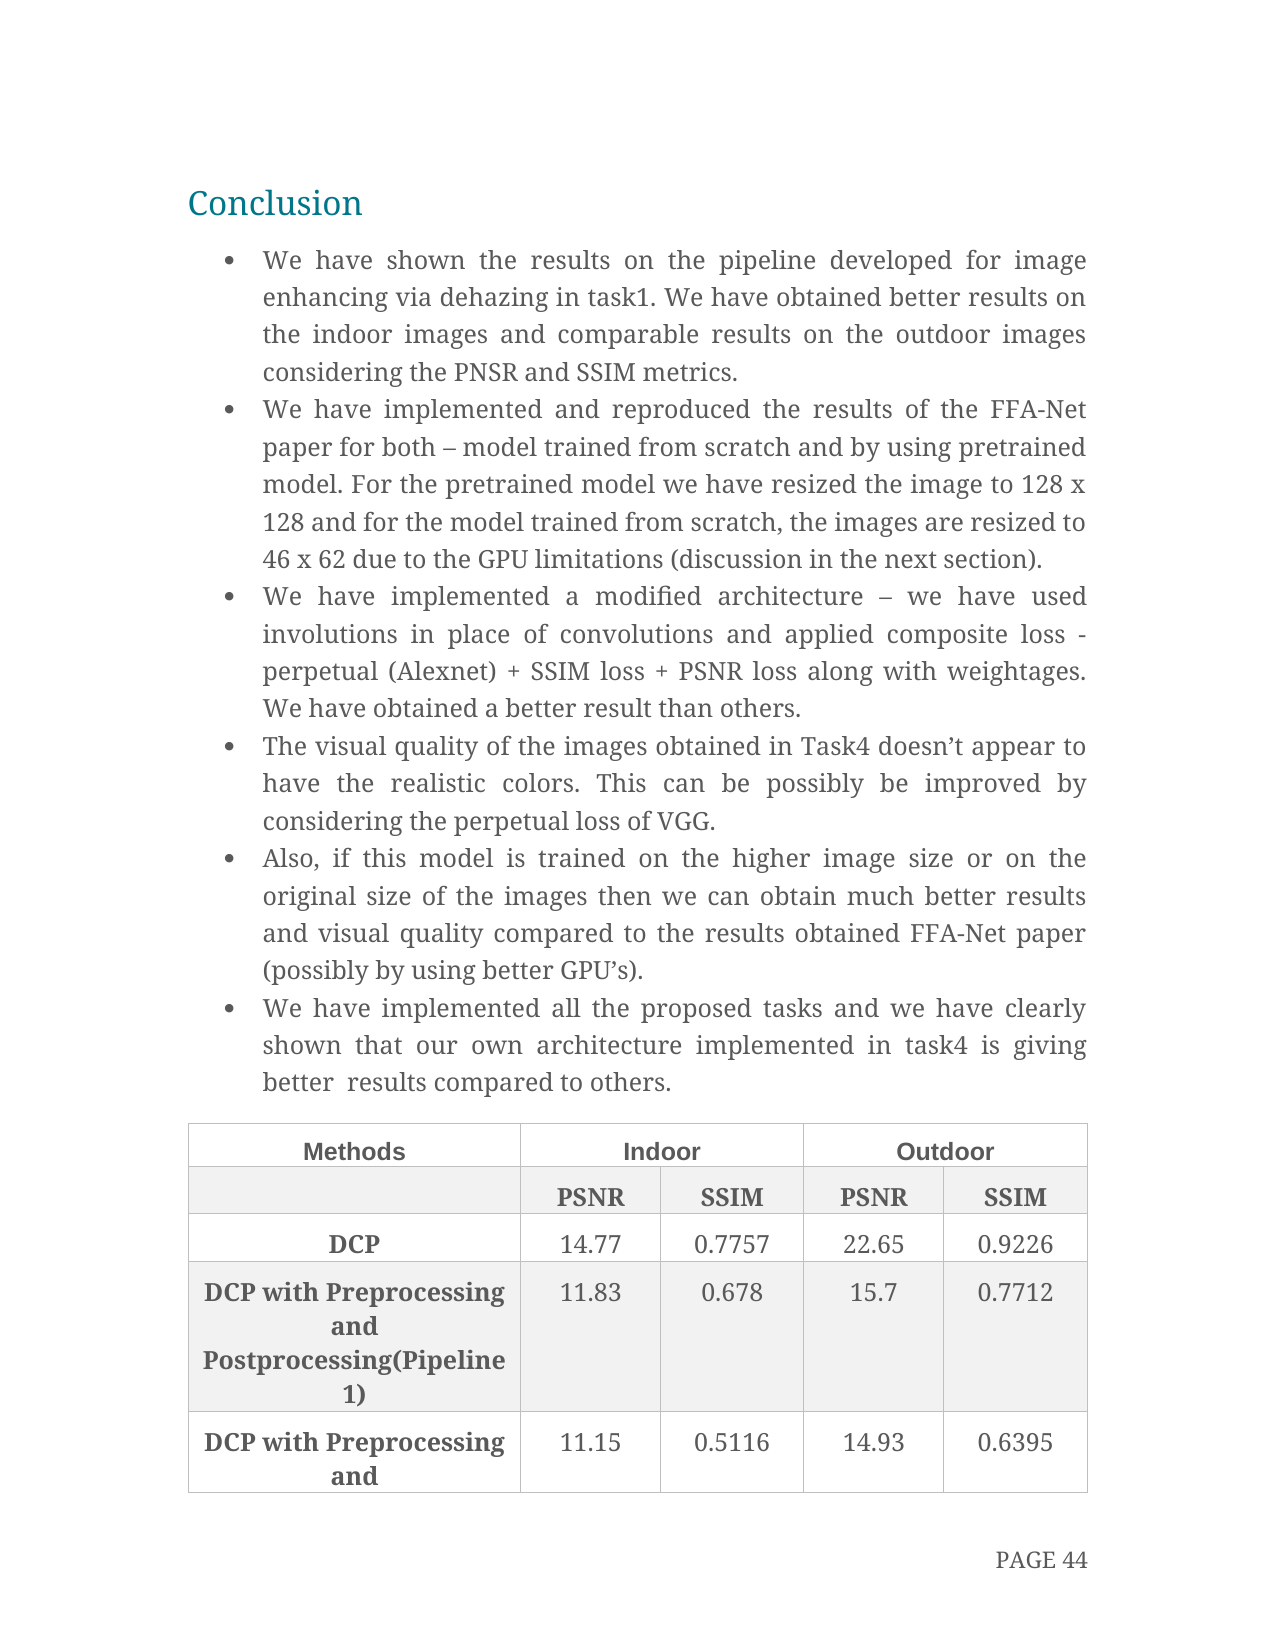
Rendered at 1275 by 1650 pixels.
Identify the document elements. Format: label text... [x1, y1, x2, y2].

list Also, if this model is trained on the higher image size or on the original size of the images then we can obtain much better results and visual quality compared to the results obtained FFA-Net paper (possibly by using better GPU’s). [225, 841, 1087, 987]
table_cell DCP with Preprocessing and Postprocessing(Pipeline1) [189, 1262, 520, 1411]
table_cell 0.9226 [944, 1214, 1087, 1261]
table_cell 14.93 [804, 1412, 943, 1492]
list We have implemented a modified architecture – we have used involutions in place of convolutions and applied composite loss - perpetual (Alexnet) + SSIM loss + PSNR loss along with weightages. We have obtained a better result than others. [225, 579, 1087, 725]
subtitle Conclusion [187, 180, 1087, 225]
table_cell 11.83 [521, 1262, 660, 1411]
table_cell 0.6395 [944, 1412, 1087, 1492]
list The visual quality of the images obtained in Task4 doesn’t appear to have the realistic colors. This can be possibly be improved by considering the perpetual loss of VGG. [225, 728, 1087, 837]
table_cell 11.15 [521, 1412, 660, 1492]
list We have shown the results on the pipeline developed for image enhancing via dehazing in task1. We have obtained better results on the indoor images and comparable results on the outdoor images considering the PNSR and SSIM metrics. [225, 242, 1087, 389]
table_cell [189, 1412, 520, 1492]
table_cell 15.7 [804, 1262, 943, 1411]
table_cell DCP [189, 1214, 520, 1261]
table_cell 0.678 [661, 1262, 803, 1411]
table_cell 0.7712 [944, 1262, 1087, 1411]
table_header Indoor [521, 1124, 803, 1166]
table_cell SSIM [661, 1167, 803, 1213]
table_cell SSIM [944, 1167, 1087, 1213]
table_cell 0.5116 [661, 1412, 803, 1492]
table_cell [189, 1167, 520, 1213]
table_header Outdoor [804, 1124, 1087, 1166]
table_cell 0.7757 [661, 1214, 803, 1261]
table_cell 22.65 [804, 1214, 943, 1261]
list We have implemented all the proposed tasks and we have clearly shown that our own architecture implemented in task4 is giving better results compared to others. [225, 990, 1087, 1099]
table_cell PSNR [521, 1167, 660, 1213]
list We have implemented and reproduced the results of the FFA-Net paper for both – model trained from scratch and by using pretrained model. For the pretrained model we have resized the image to 128 x 128 and for the model trained from scratch, the images are resized to 46 x 62 due to the GPU limitations (discussion in the next section). [225, 392, 1087, 576]
table_header Methods [189, 1124, 520, 1166]
table_cell PSNR [804, 1167, 943, 1213]
table_cell 14.77 [521, 1214, 660, 1261]
